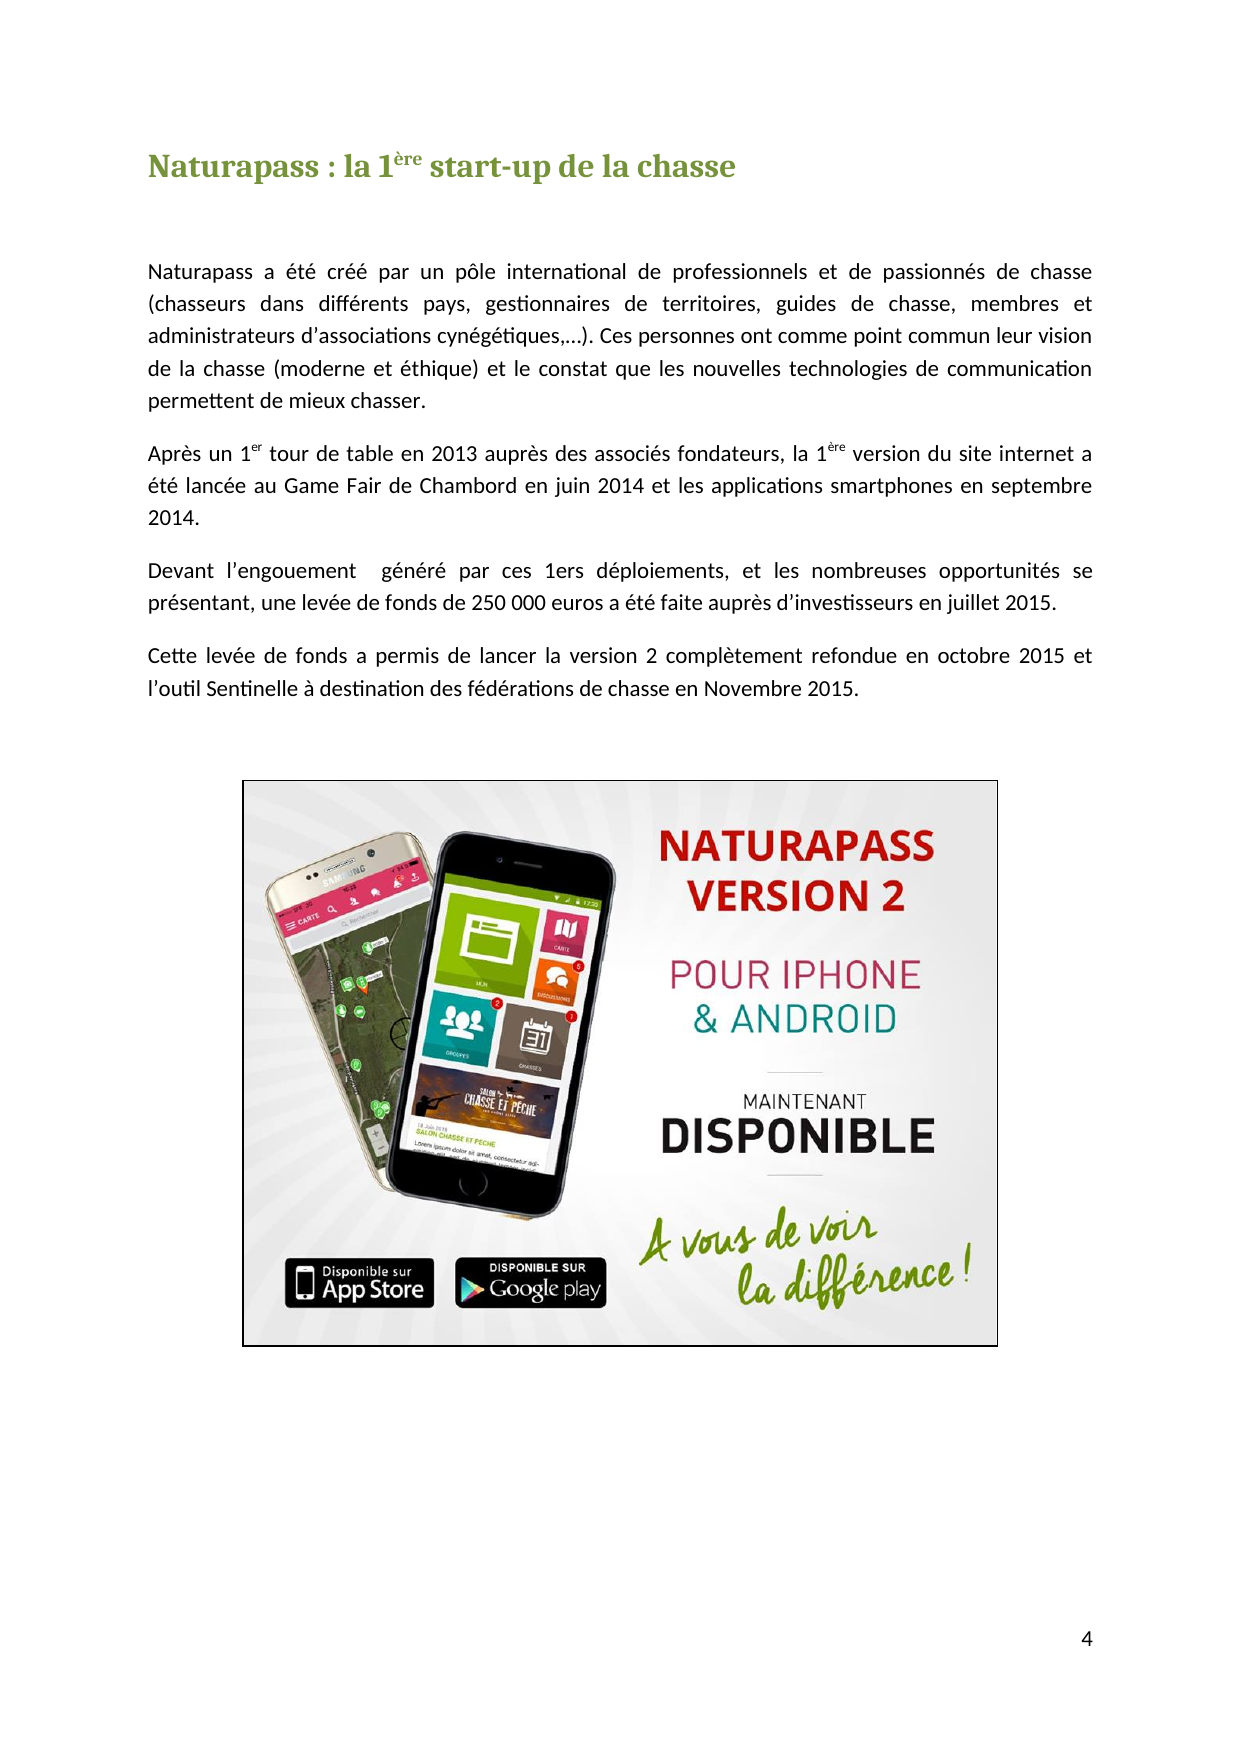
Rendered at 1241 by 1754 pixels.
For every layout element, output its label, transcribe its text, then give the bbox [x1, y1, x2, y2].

picture [244, 781, 997, 1345]
subtitle Naturapass : la 1ère start-up de la chasse [148, 148, 1093, 186]
text Naturapass a été créé par un pôle international de professionnels et de passionnés de chasse (chasseurs dans différents pays, gestionnaires de territoires, guides de chasse, membres et administrateurs d’associations cynégétiques,…). Ces personnes ont comme point commun leur vision de la chasse (moderne et éthique) et le constat que les nouvelles technologies de communication permettent de mieux chasser. [148, 257, 1093, 414]
text Cette levée de fonds a permis de lancer la version 2 complètement refondue en octobre 2015 et l’outil Sentinelle à destination des fédérations de chasse en Novembre 2015. [148, 642, 1093, 702]
text Après un 1er tour de table en 2013 auprès des associés fondateurs, la 1ère version du site internet a été lancée au Game Fair de Chambord en juin 2014 et les applications smartphones en septembre 2014. [148, 439, 1093, 531]
text Devant l’engouement généré par ces 1ers déploiements, et les nombreuses opportunités se présentant, une levée de fonds de 250 000 euros a été faite auprès d’investisseurs en juillet 2015. [148, 556, 1093, 617]
